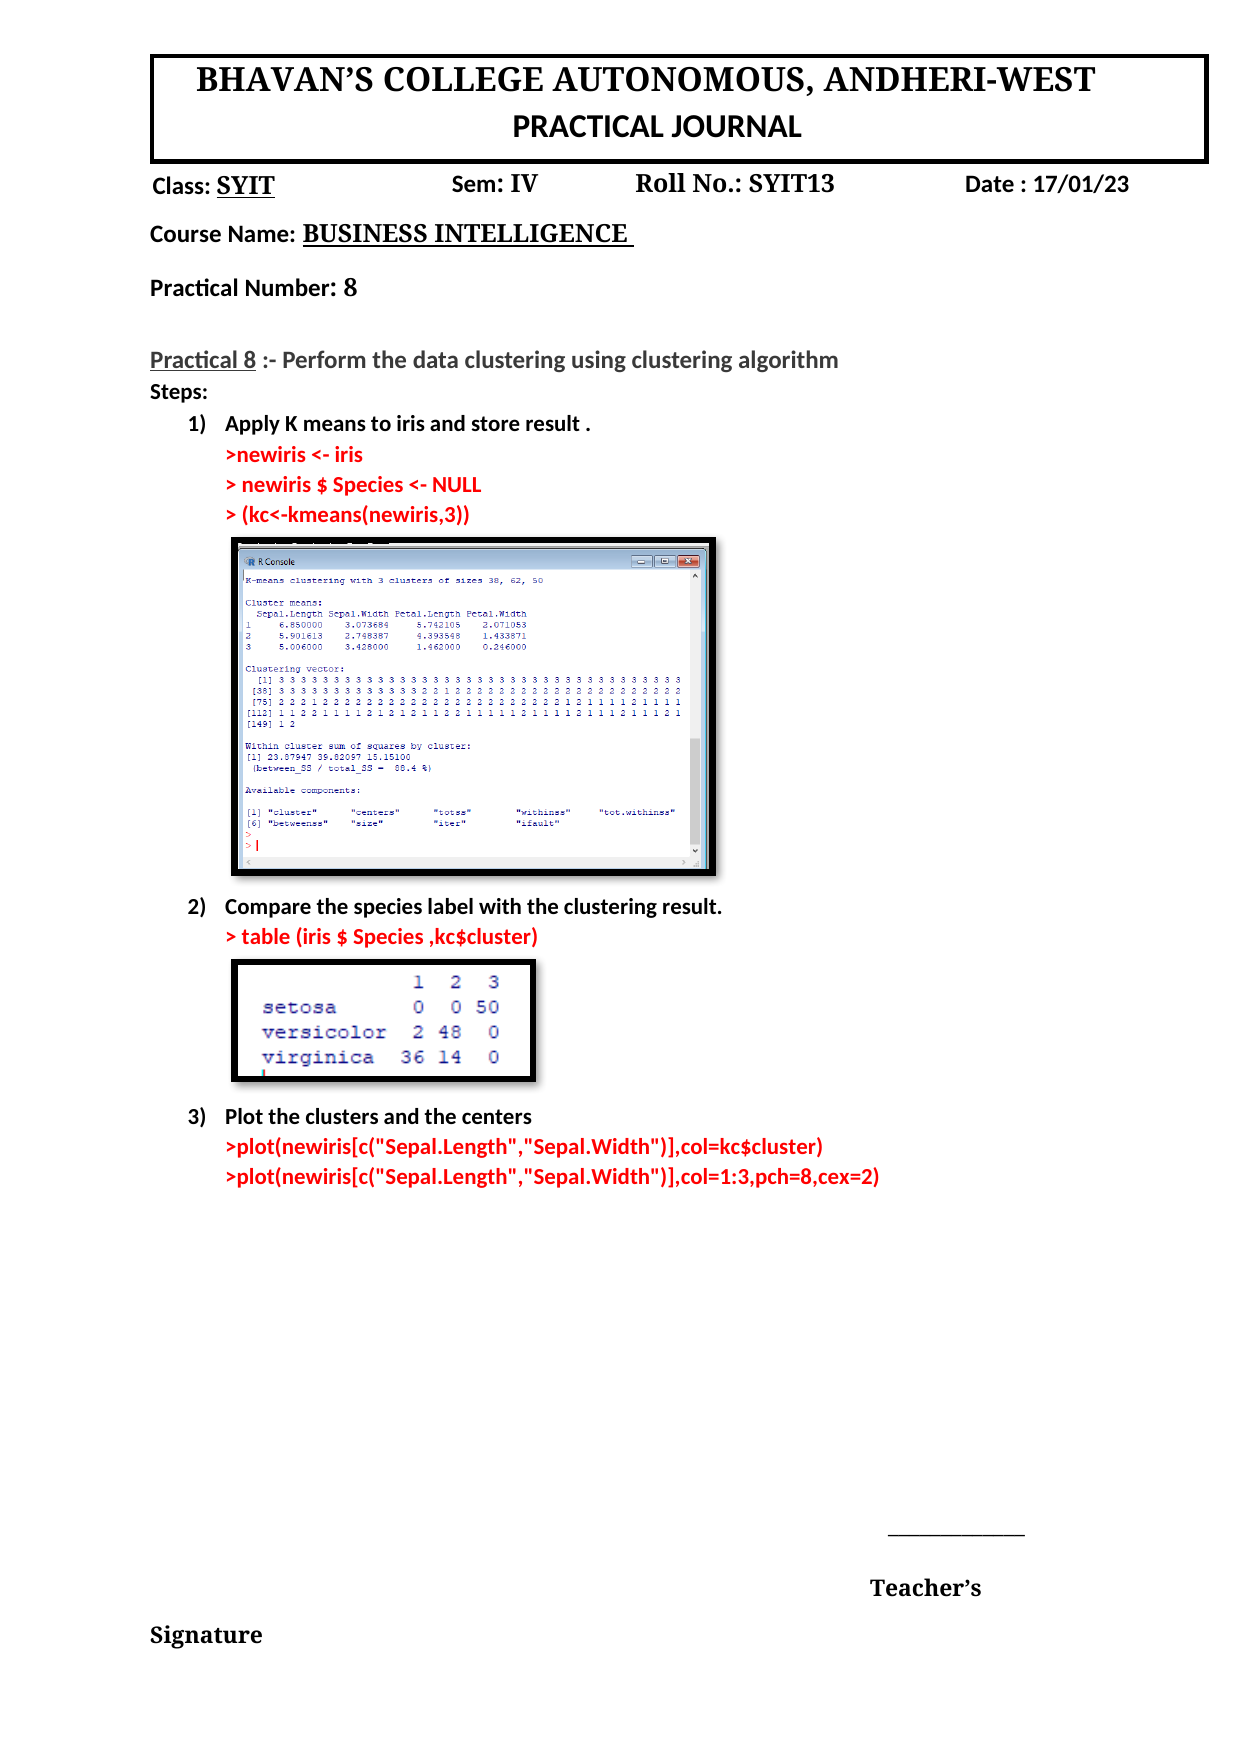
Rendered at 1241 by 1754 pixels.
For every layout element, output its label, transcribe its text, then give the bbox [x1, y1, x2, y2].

list > table (iris $ Species ,kc$cluster) [225, 922, 1090, 950]
picture [238, 965, 530, 1076]
list Plot the clusters and the centers [187, 1102, 1090, 1130]
list Compare the species label with the clustering result. [187, 892, 1090, 920]
list >newiris <- iris [225, 440, 1090, 468]
picture [238, 543, 709, 869]
list Apply K means to iris and store result . [187, 409, 1090, 438]
list >plot(newiris[c("Sepal.Length","Sepal.Width")],col=1:3,pch=8,cex=2) [225, 1162, 1090, 1190]
list > (kc<-kmeans(newiris,3)) [225, 500, 1090, 528]
list > newiris $ Species <- NULL [225, 470, 1090, 498]
list >plot(newiris[c("Sepal.Length","Sepal.Width")],col=kc$cluster) [225, 1132, 1090, 1160]
text Steps: [150, 377, 1090, 405]
text Practical 8 :- Perform the data clustering using clustering algorithm [150, 344, 1090, 374]
